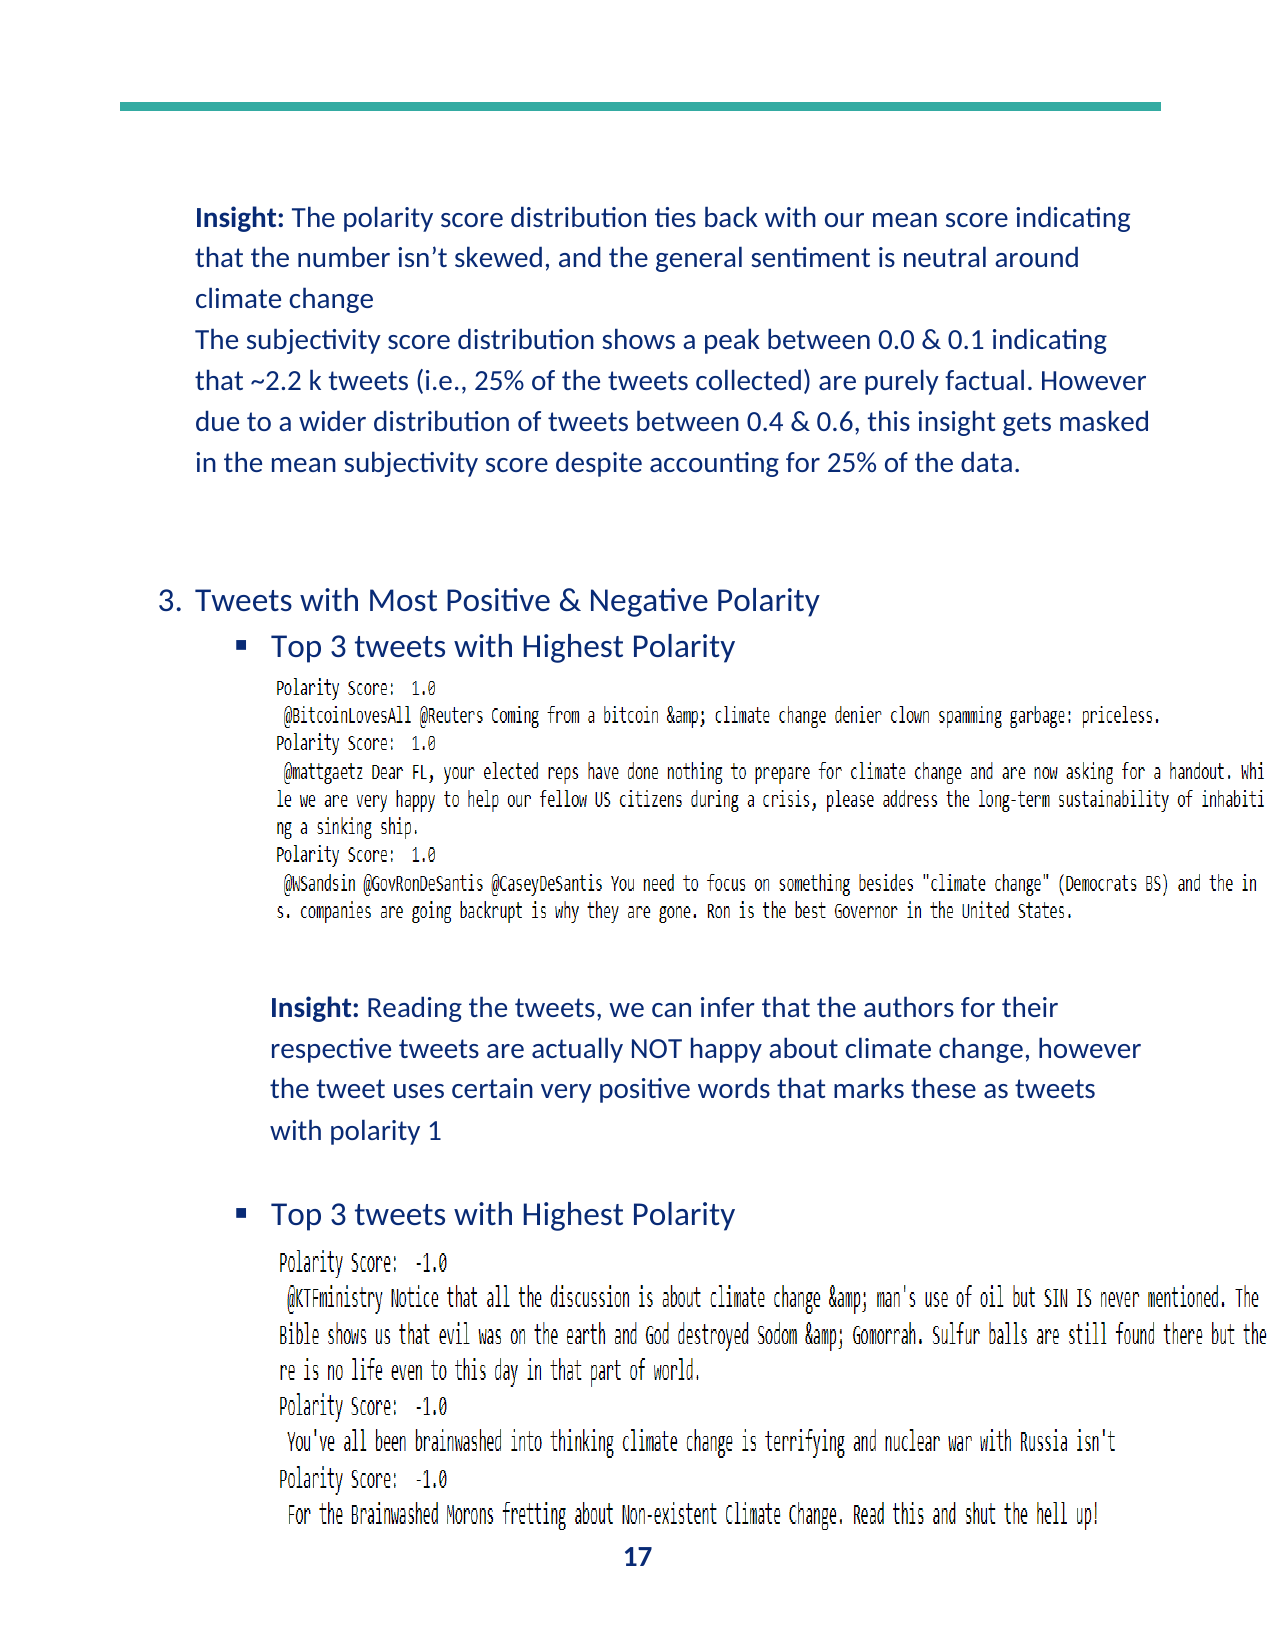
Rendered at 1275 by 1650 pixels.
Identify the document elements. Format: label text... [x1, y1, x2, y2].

list Tweets with Most Positive & Negative Polarity [157, 579, 1155, 619]
text Insight: Reading the tweets, we can infer that the authors for their respective tweets are actually NOT happy about climate change, however the tweet uses certain very positive words that marks these as tweets with polarity 1 [270, 989, 1155, 1147]
list Top 3 tweets with Highest Polarity [233, 1193, 1155, 1234]
text Insight: The polarity score distribution ties back with our mean score indicating that the number isn’t skewed, and the general sentiment is neutral around climate change [195, 199, 1155, 316]
picture [270, 672, 1275, 937]
text The subjectivity score distribution shows a peak between 0.0 & 0.1 indicating that ~2.2 k tweets (i.e., 25% of the tweets collected) are purely factual. However due to a wider distribution of tweets between 0.4 & 0.6, this insight gets masked in the mean subjectivity score despite accounting for 25% of the data. [195, 321, 1155, 480]
picture [270, 1240, 1273, 1536]
list Top 3 tweets with Highest Polarity [233, 626, 1155, 666]
